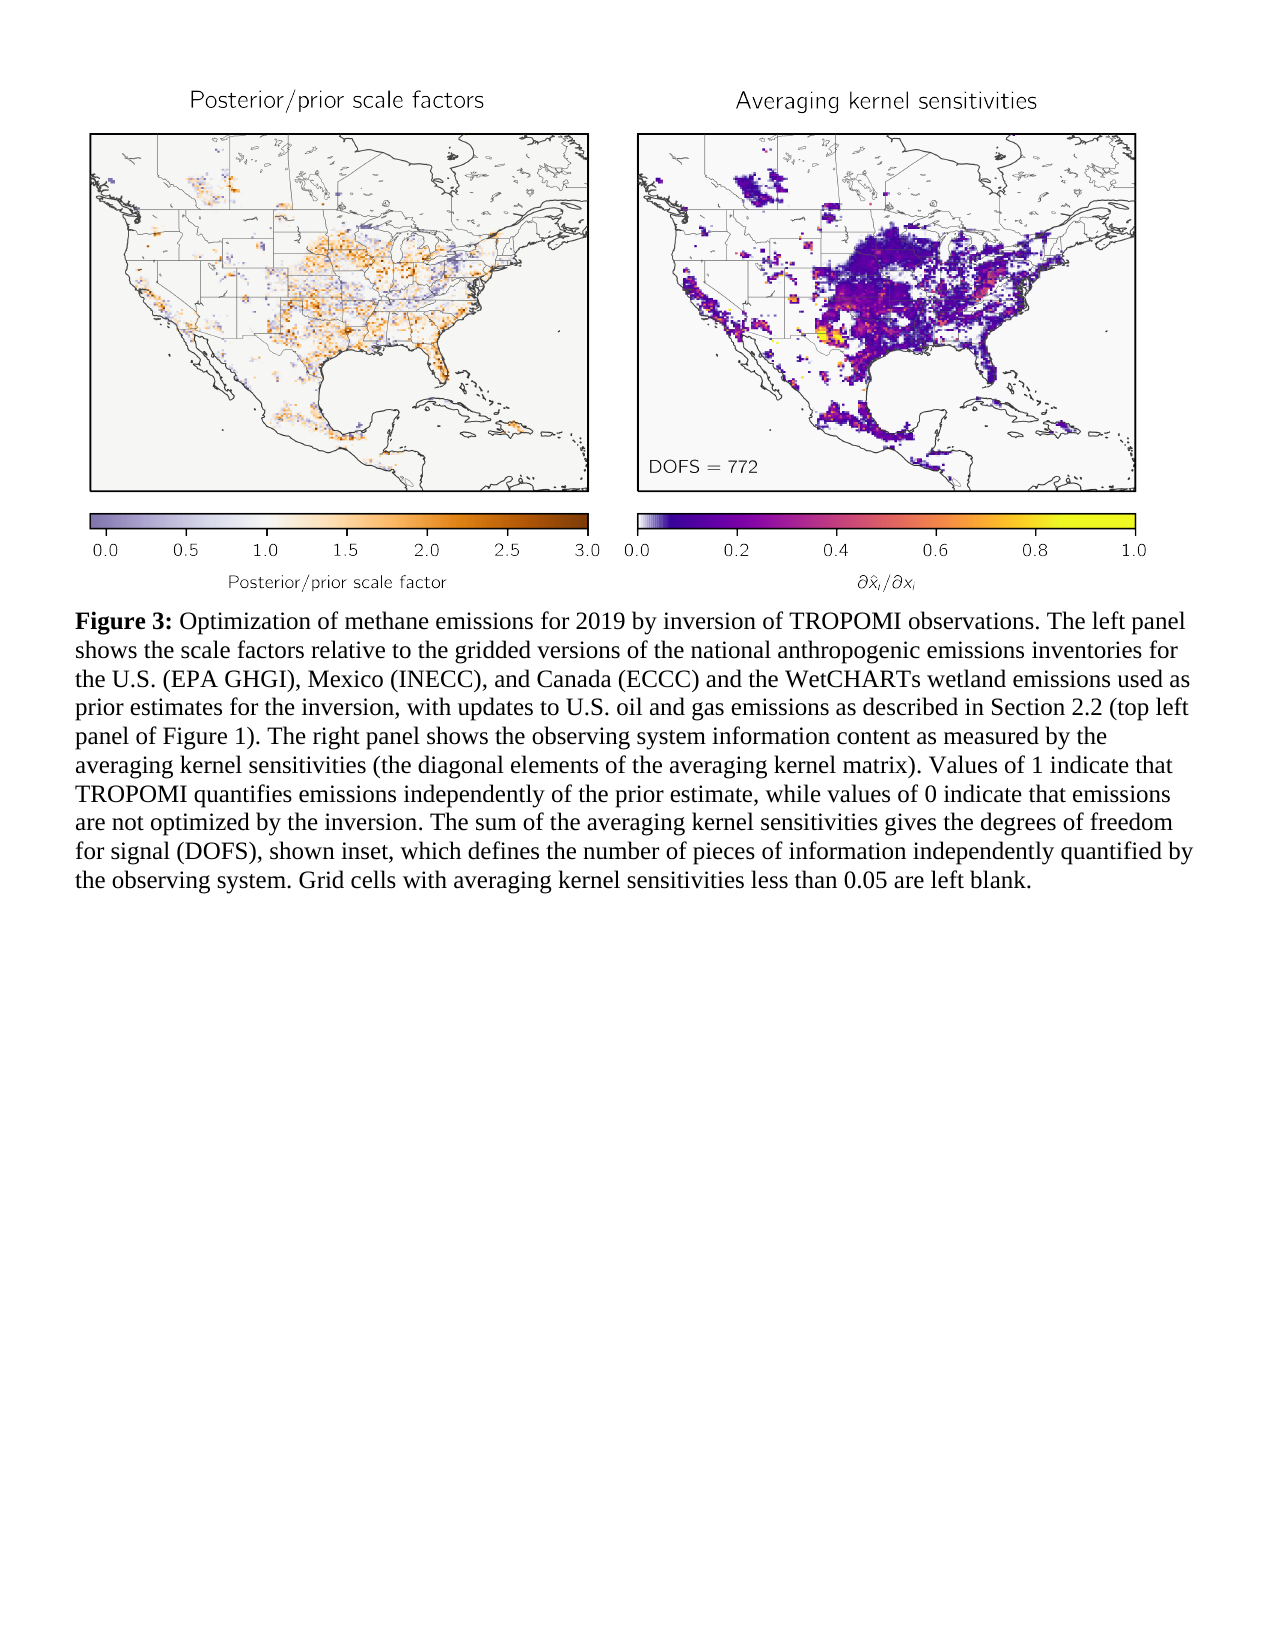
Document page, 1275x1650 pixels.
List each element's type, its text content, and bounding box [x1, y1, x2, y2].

text Figure 3: Optimization of methane emissions for 2019 by inversion of TROPOMI observations. The left panel shows the scale factors relative to the gridded versions of the national anthropogenic emissions inventories for the U.S. (EPA GHGI), Mexico (INECC), and Canada (ECCC) and the WetCHARTs wetland emissions used as prior estimates for the inversion, with updates to U.S. oil and gas emissions as described in Section 2.2 (top left panel of Figure 1). The right panel shows the observing system information content as measured by the averaging kernel sensitivities (the diagonal elements of the averaging kernel matrix). Values of 1 indicate that TROPOMI quantifies emissions independently of the prior estimate, while values of 0 indicate that emissions are not optimized by the inversion. The sum of the averaging kernel sensitivities gives the degrees of freedom for signal (DOFS), shown inset, which defines the number of pieces of information independently quantified by the observing system. Grid cells with averaging kernel sensitivities less than 0.05 are left blank. [75, 606, 1200, 894]
picture [75, 75, 1163, 607]
